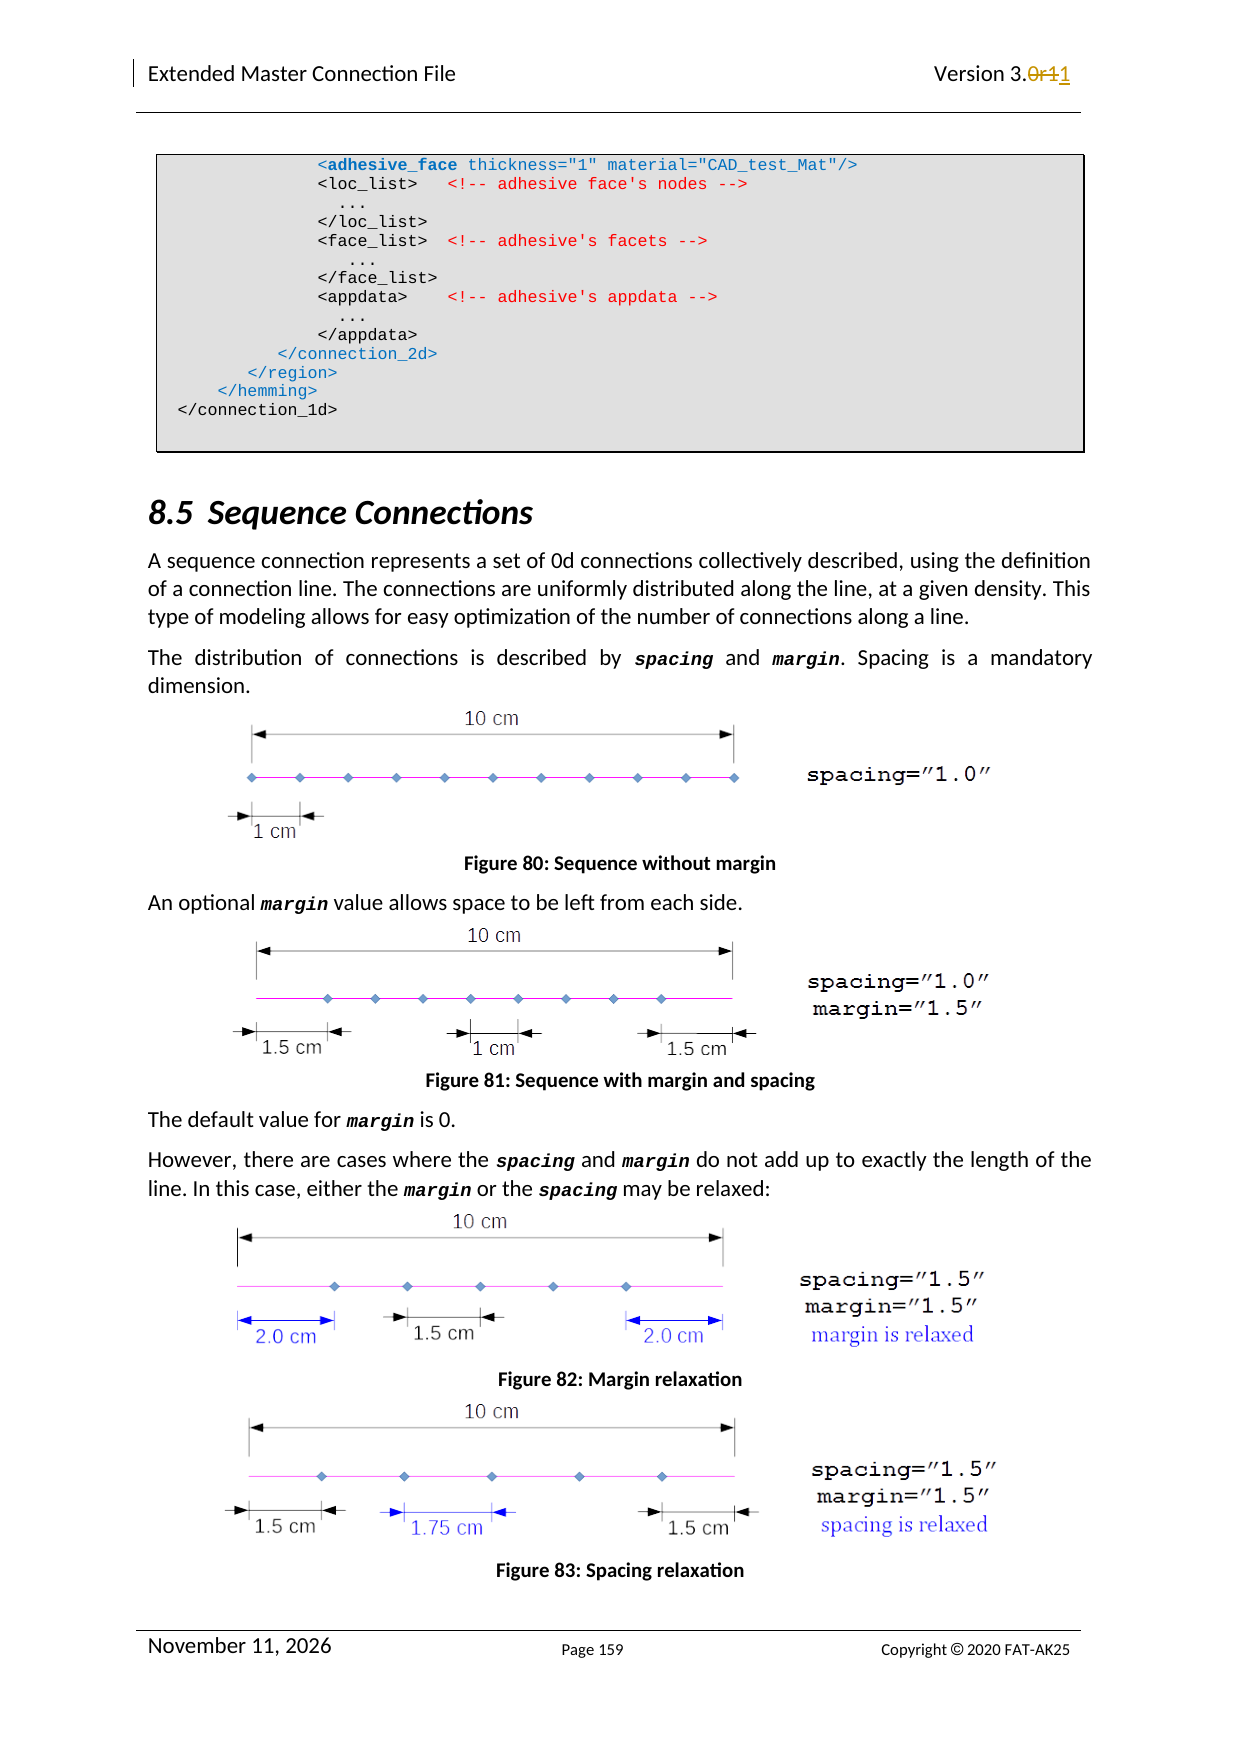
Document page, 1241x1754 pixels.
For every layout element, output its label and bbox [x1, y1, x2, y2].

picture [227, 711, 1013, 838]
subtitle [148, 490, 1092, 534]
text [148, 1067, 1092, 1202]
picture [237, 1214, 1004, 1355]
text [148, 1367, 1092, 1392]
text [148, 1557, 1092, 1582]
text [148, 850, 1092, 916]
picture [232, 928, 1008, 1055]
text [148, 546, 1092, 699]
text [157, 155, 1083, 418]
picture [224, 1404, 1016, 1545]
